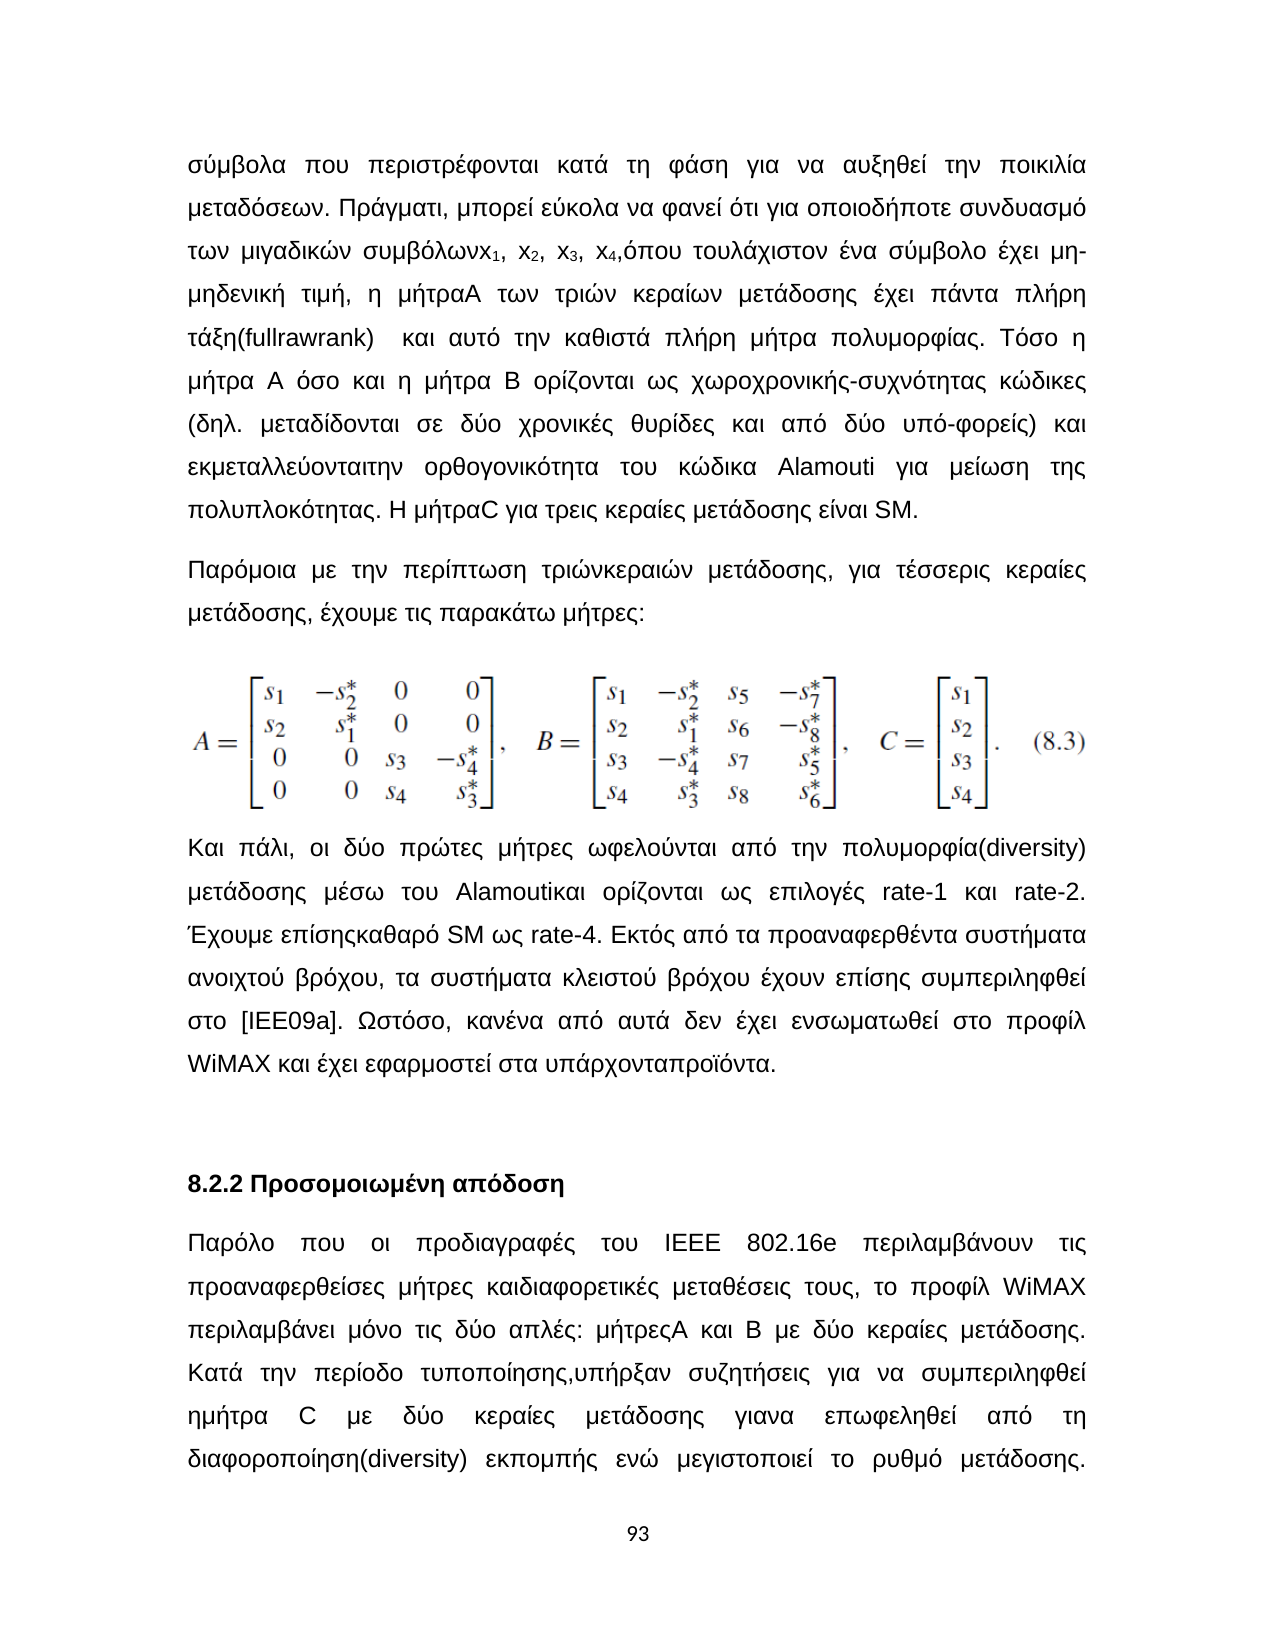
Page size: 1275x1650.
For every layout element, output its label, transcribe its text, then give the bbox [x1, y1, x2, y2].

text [187, 150, 1087, 524]
text Και πάλι, οι δύο πρώτες μήτρες ωφελούνται από την πολυμορφία(diversity) μετάδοσης μέσω του Alamoutiκαι ορίζονται ως επιλογές rate-1 και rate-2. Έχουμε επίσηςκαθαρό SM ως rate-4. Εκτός από τα προαναφερθέντα συστήματα ανοιχτού βρόχου, τα συστήματα κλειστού βρόχου έχουν επίσης συμπεριληφθεί στο [IEE09a]. Ωστόσο, κανένα από αυτά δεν έχει ενσωματωθεί στο προφίλ WiMAX και έχει εφαρμοστεί στα υπάρχονταπροϊόντα. [187, 819, 1087, 1078]
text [187, 1228, 1087, 1473]
text 8.2.2 Προσομοιωμένη απόδοση [187, 1169, 1087, 1197]
text Παρόμοια με την περίπτωση τριώνκεραιών μετάδοσης, για τέσσερις κεραίες μετάδοσης, έχουμε τις παρακάτω μήτρες: [187, 555, 1087, 627]
